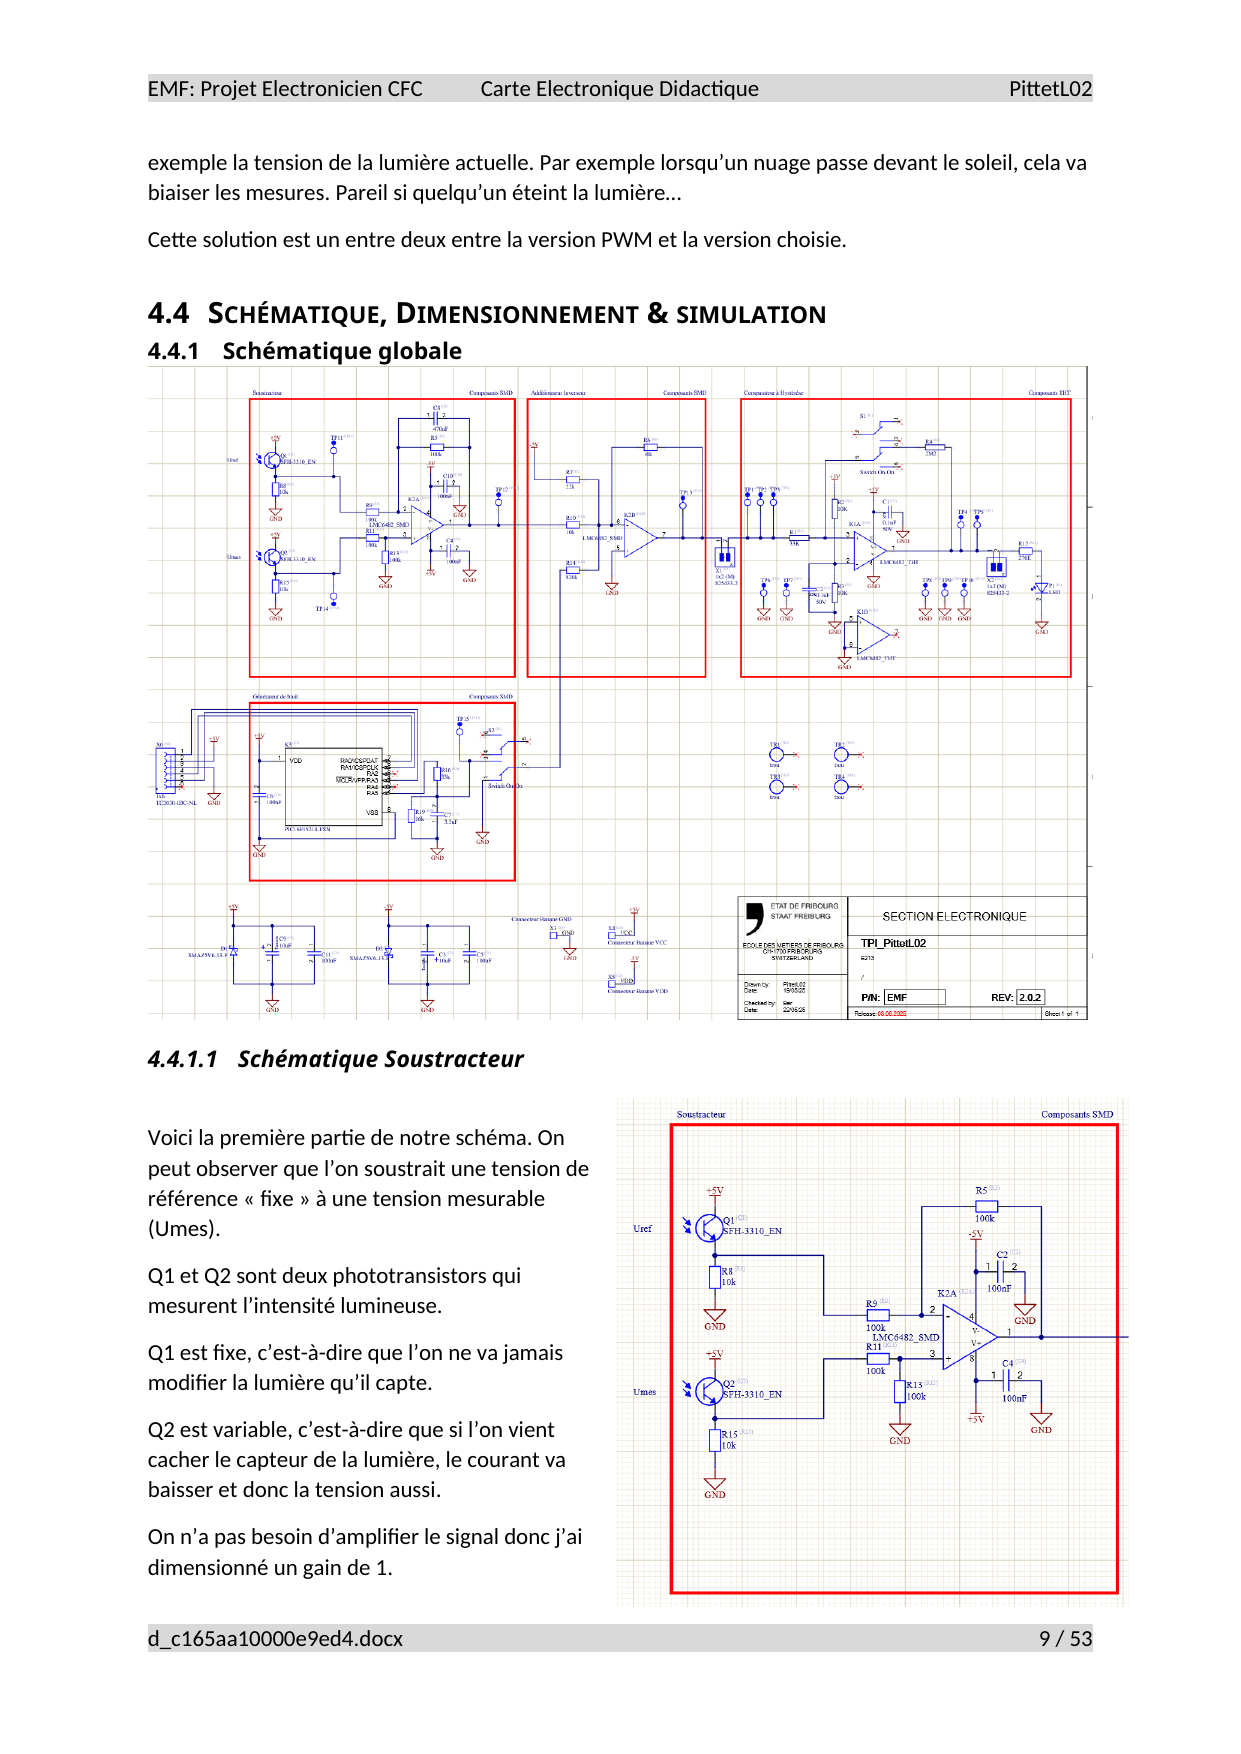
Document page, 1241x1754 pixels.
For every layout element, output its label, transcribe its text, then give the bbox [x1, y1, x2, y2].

text Voici la première partie de notre schéma. On peut observer que l’on soustrait une tension de référence « fixe » à une tension mesurable (Umes). [148, 1123, 616, 1242]
picture [616, 1098, 1129, 1607]
subtitle Schématique globale [148, 335, 1093, 366]
text Q1 et Q2 sont deux phototransistors qui mesurent l’intensité lumineuse. [148, 1261, 616, 1319]
subtitle Schématique Soustracteur [148, 1043, 1093, 1074]
picture [147, 366, 1093, 1020]
text Cette solution est un entre deux entre la version PWM et la version choisie. [148, 225, 1093, 253]
text Q1 est fixe, c’est-à-dire que l’on ne va jamais modifier la lumière qu’il capte. [148, 1338, 616, 1396]
text Q2 est variable, c’est-à-dire que si l’on vient cacher le capteur de la lumière, le courant va baisser et donc la tension aussi. [148, 1415, 616, 1504]
text On n’a pas besoin d’amplifier le signal donc j’ai dimensionné un gain de 1. [148, 1522, 616, 1581]
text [148, 148, 1093, 206]
subtitle Schématique, Dimensionnement & simulation [148, 292, 1093, 332]
